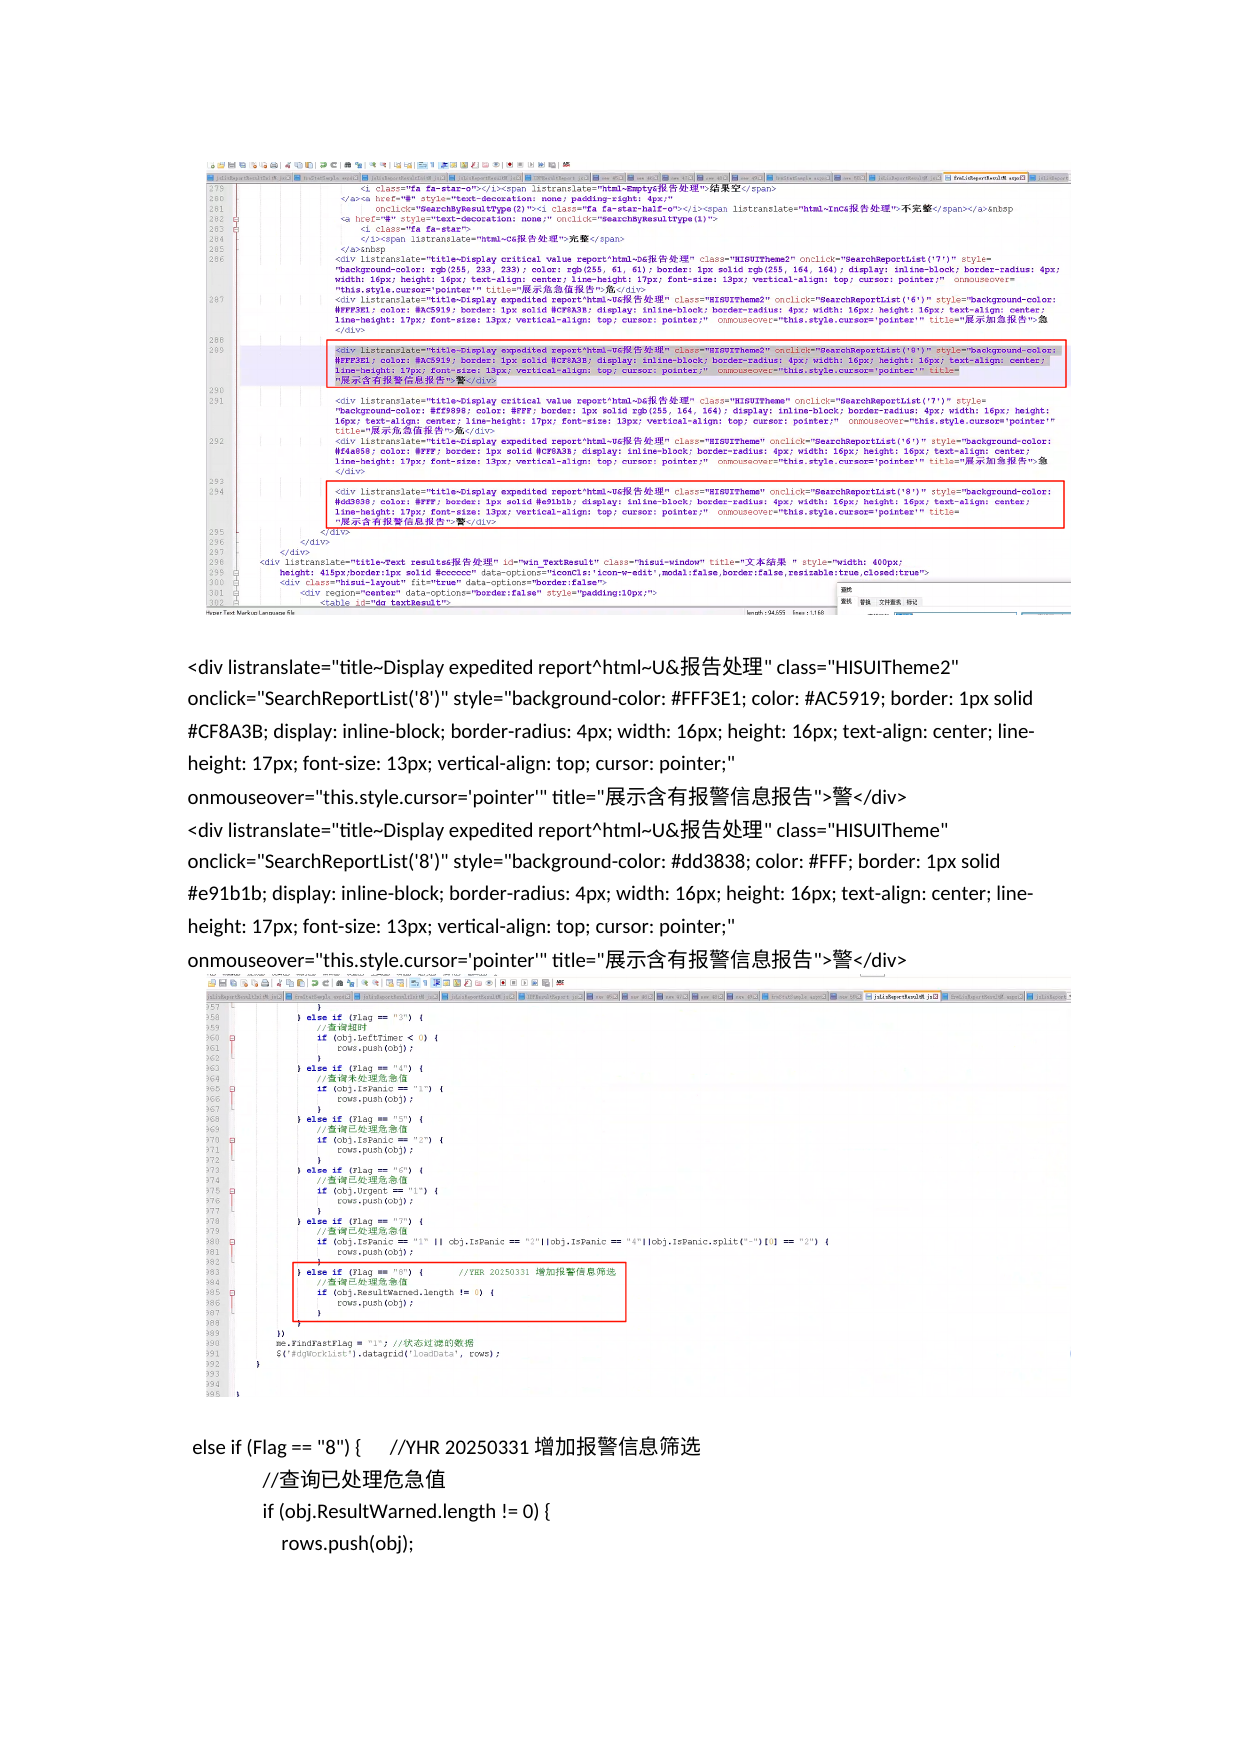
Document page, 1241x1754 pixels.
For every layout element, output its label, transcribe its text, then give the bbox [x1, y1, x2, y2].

picture [206, 974, 1071, 1397]
text <div listranslate="title~Display expedited report^html~U&报告处理" class="HISUITheme2" onclick="SearchReportList('8')" style="background-color: #FFF3E1; color: #AC5919; border: 1px solid #CF8A3B; display: inline-block; border-radius: 4px; width: 16px; height: 16px; text-align: center; line-height: 17px; font-size: 13px; vertical-align: top; cursor: pointer;" onmouseover="this.style.cursor='pointer'" title="展示含有报警信息报告">警</div> [187, 649, 1053, 812]
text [187, 1429, 1053, 1559]
picture [206, 162, 1071, 615]
text <div listranslate="title~Display expedited report^html~U&报告处理" class="HISUITheme" onclick="SearchReportList('8')" style="background-color: #dd3838; color: #FFF; border: 1px solid #e91b1b; display: inline-block; border-radius: 4px; width: 16px; height: 16px; text-align: center; line-height: 17px; font-size: 13px; vertical-align: top; cursor: pointer;" onmouseover="this.style.cursor='pointer'" title="展示含有报警信息报告">警</div> [187, 812, 1053, 974]
